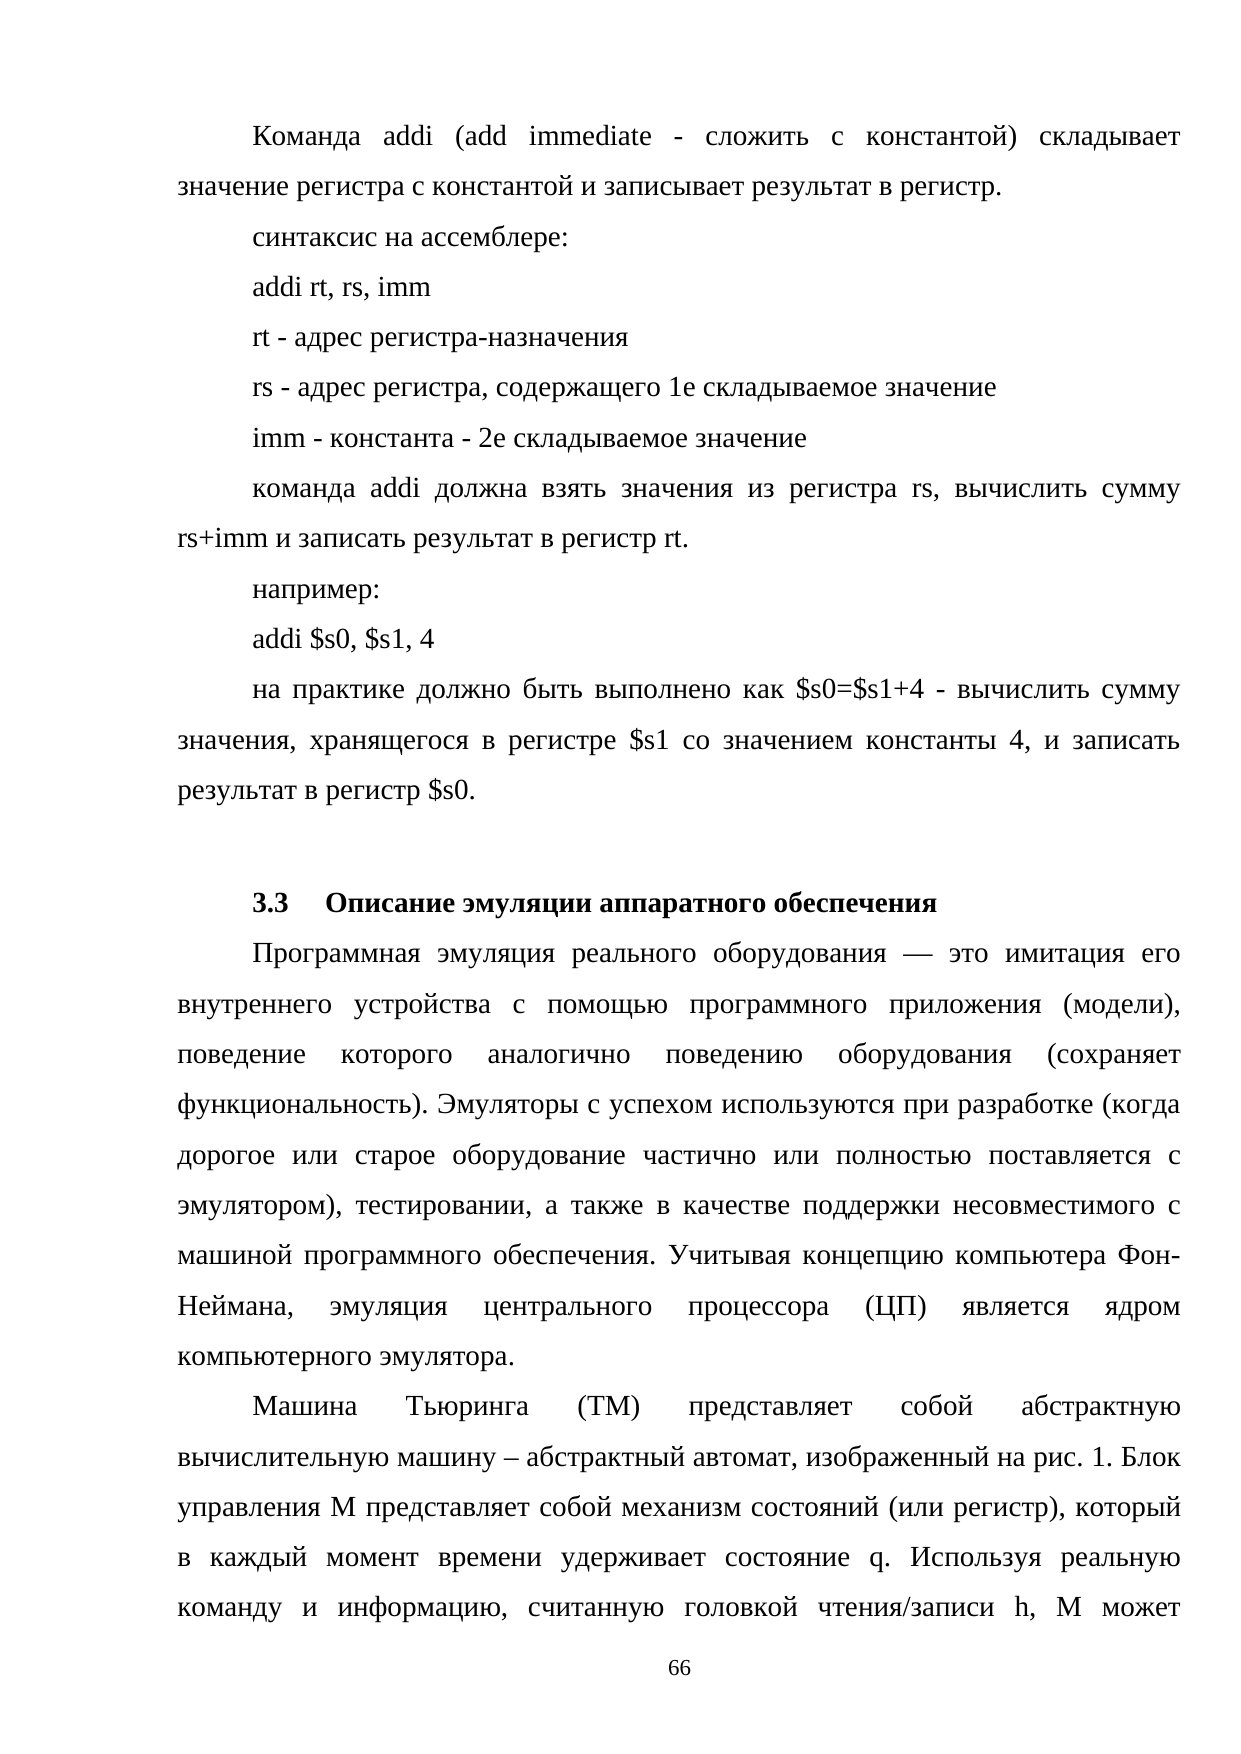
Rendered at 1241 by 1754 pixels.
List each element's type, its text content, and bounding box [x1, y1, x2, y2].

text команда addi должна взять значения из регистра rs, вычислить сумму rs+imm и записать результат в регистр rt. [177, 470, 1182, 554]
text синтаксис на ассемблере: [177, 219, 1182, 252]
text например: [177, 571, 1182, 604]
text addi $s0, $s1, 4 [177, 621, 1182, 655]
text rt - адрес регистра-назначения [177, 319, 1182, 353]
text Команда addi (add immediate - сложить с константой) складывает значение регистра с константой и записывает результат в регистр. [177, 118, 1182, 202]
text Программная эмуляция реального оборудования — это имитация его внутреннего устройства с помощью программного приложения (модели), поведение которого аналогично поведению оборудования (сохраняет функциональность). Эмуляторы с успехом используются при разработке (когда дорогое или старое оборудование частично или полностью поставляется с эмулятором), тестировании, а также в качестве поддержки несовместимого с машиной программного обеспечения. Учитывая концепцию компьютера Фон-Неймана, эмуляция центрального процессора (ЦП) является ядром компьютерного эмулятора. [177, 936, 1182, 1372]
text rs - адрес регистра, содержащего 1е складываемое значение [177, 369, 1182, 403]
text на практике должно быть выполнено как $s0=$s1+4 - вычислить сумму значения, хранящегося в регистре $s1 со значением константы 4, и записать результат в регистр $s0. [177, 671, 1182, 806]
text imm - константа - 2е складываемое значение [177, 420, 1182, 453]
text addi rt, rs, imm [177, 269, 1182, 302]
subtitle Описание эмуляции аппаратного обеспечения [177, 885, 1182, 919]
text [177, 1388, 1182, 1623]
